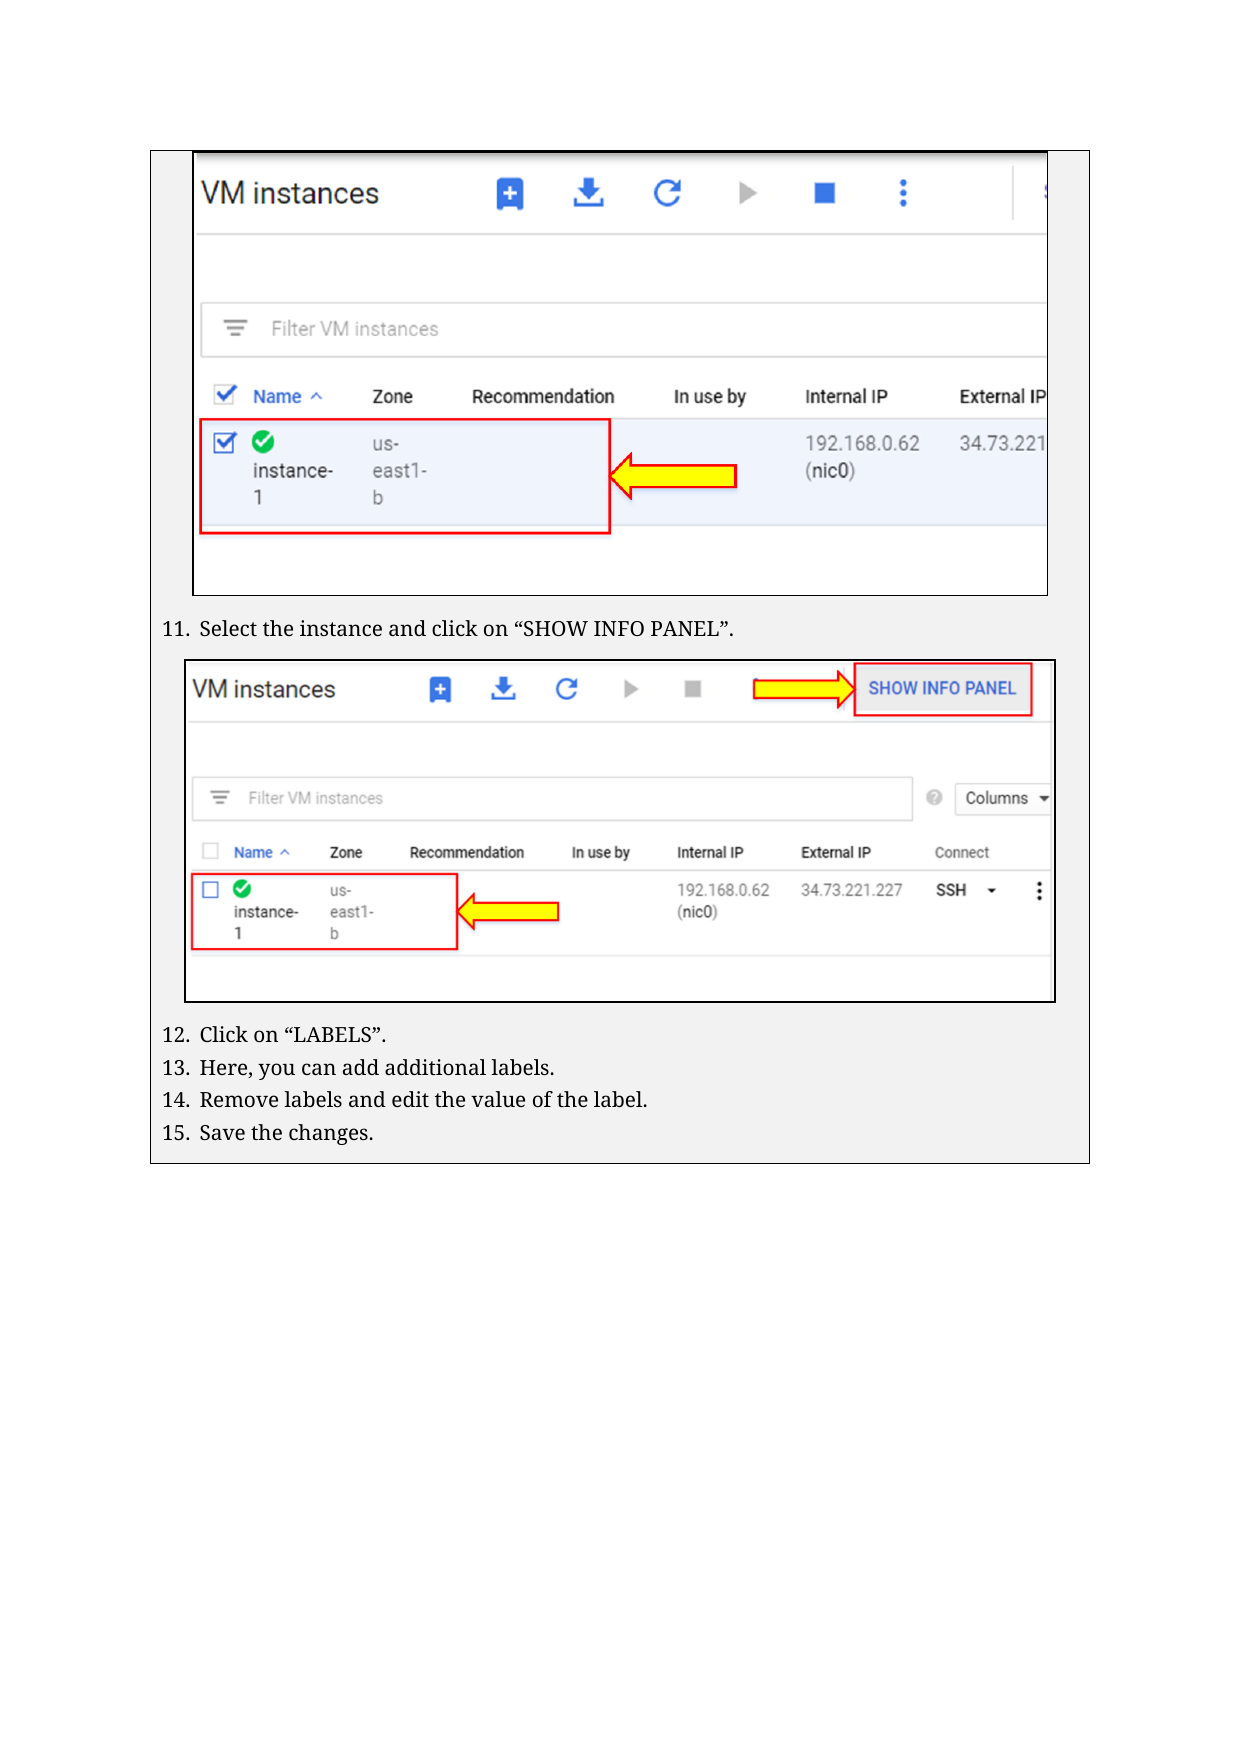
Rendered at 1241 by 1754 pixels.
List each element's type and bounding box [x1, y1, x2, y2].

picture [186, 661, 1054, 1001]
table_header [151, 151, 1089, 1163]
picture [194, 153, 1047, 595]
